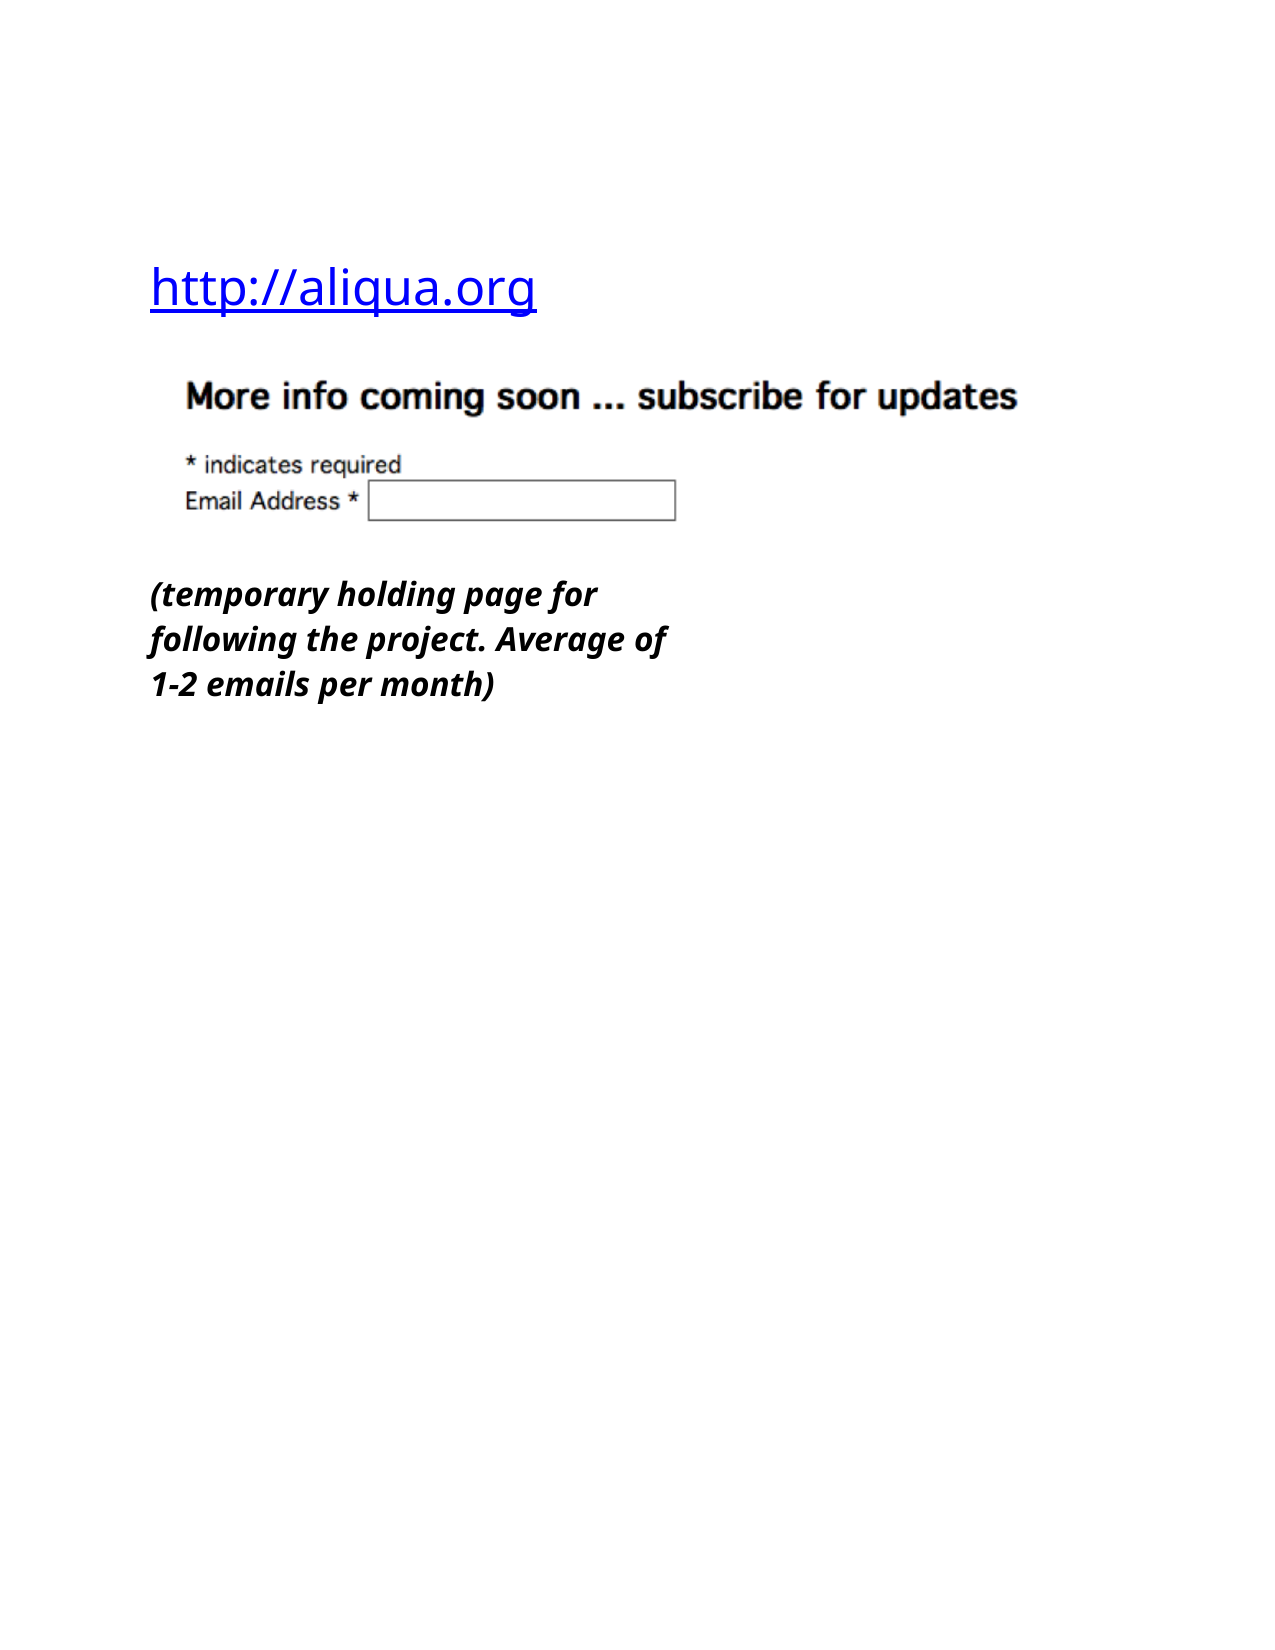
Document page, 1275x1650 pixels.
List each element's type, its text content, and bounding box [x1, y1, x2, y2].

text (temporary holding page for [150, 570, 1125, 616]
text following the project. Average of [150, 616, 1125, 661]
text 1-2 emails per month) [150, 661, 1125, 707]
text http://aliqua.org [150, 252, 1125, 320]
picture [150, 320, 1050, 571]
